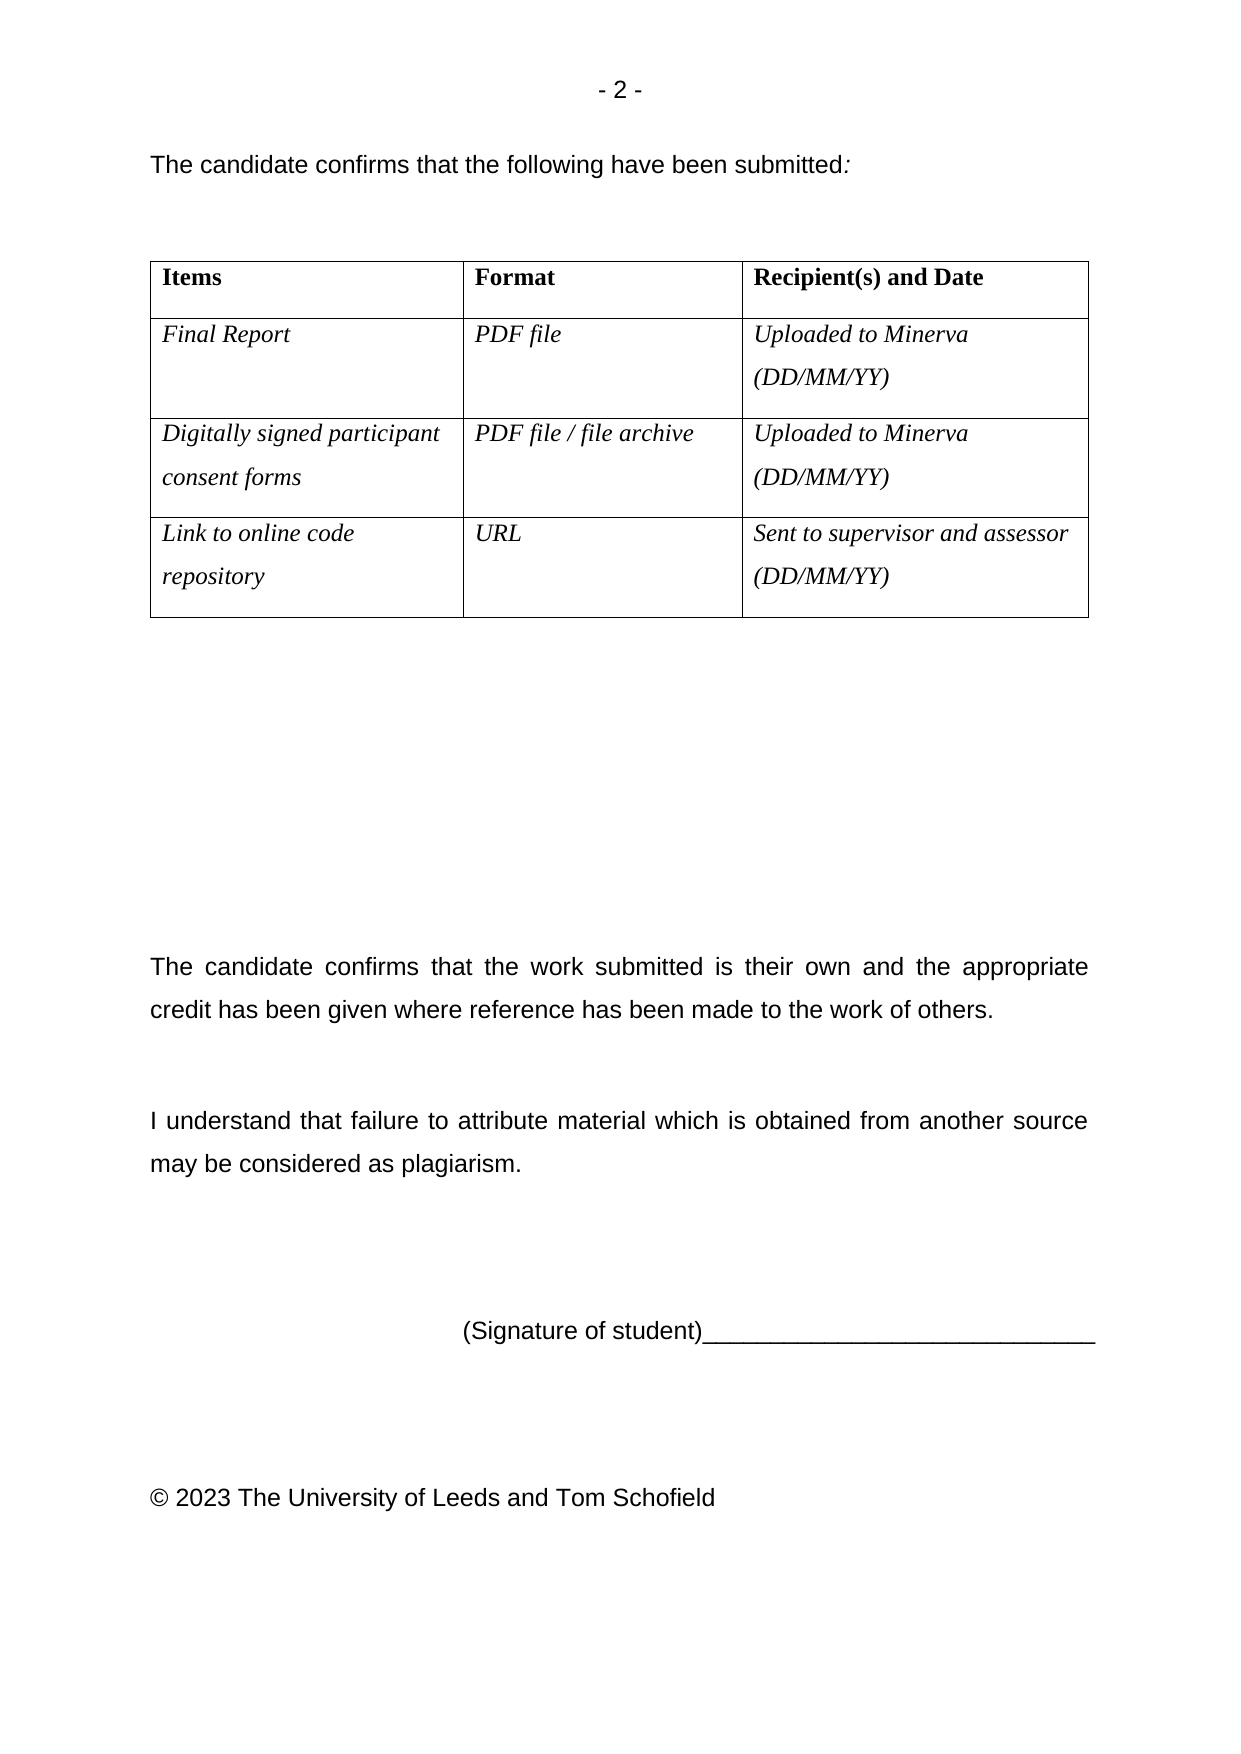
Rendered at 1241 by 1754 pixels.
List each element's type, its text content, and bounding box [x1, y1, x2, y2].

table_cell PDF file / file archive [464, 419, 742, 517]
table_cell Sent to supervisor and assessor (DD/MM/YY) [743, 518, 1088, 617]
table_header Format [464, 262, 742, 318]
table_cell Uploaded to Minerva (DD/MM/YY) [743, 419, 1088, 517]
table_cell PDF file [464, 319, 742, 417]
table_cell Final Report [151, 319, 463, 417]
table_header Recipient(s) and Date [743, 262, 1088, 318]
table_cell URL [464, 518, 742, 617]
table_header Items [151, 262, 463, 318]
text I understand that failure to attribute material which is obtained from another source may be considered as plagiarism. [150, 1106, 1090, 1178]
text The candidate confirms that the following have been submitted: [150, 150, 1090, 179]
text The candidate confirms that the work submitted is their own and the appropriate credit has been given where reference has been made to the work of others. [150, 952, 1090, 1023]
table_cell Digitally signed participant consent forms [151, 419, 463, 517]
text (Signature of student) [150, 1316, 1090, 1345]
table_cell Link to online code repository [151, 518, 463, 617]
table_cell Uploaded to Minerva (DD/MM/YY) [743, 319, 1088, 417]
text © 2023 The University of Leeds and Tom Schofield [150, 1483, 1090, 1512]
